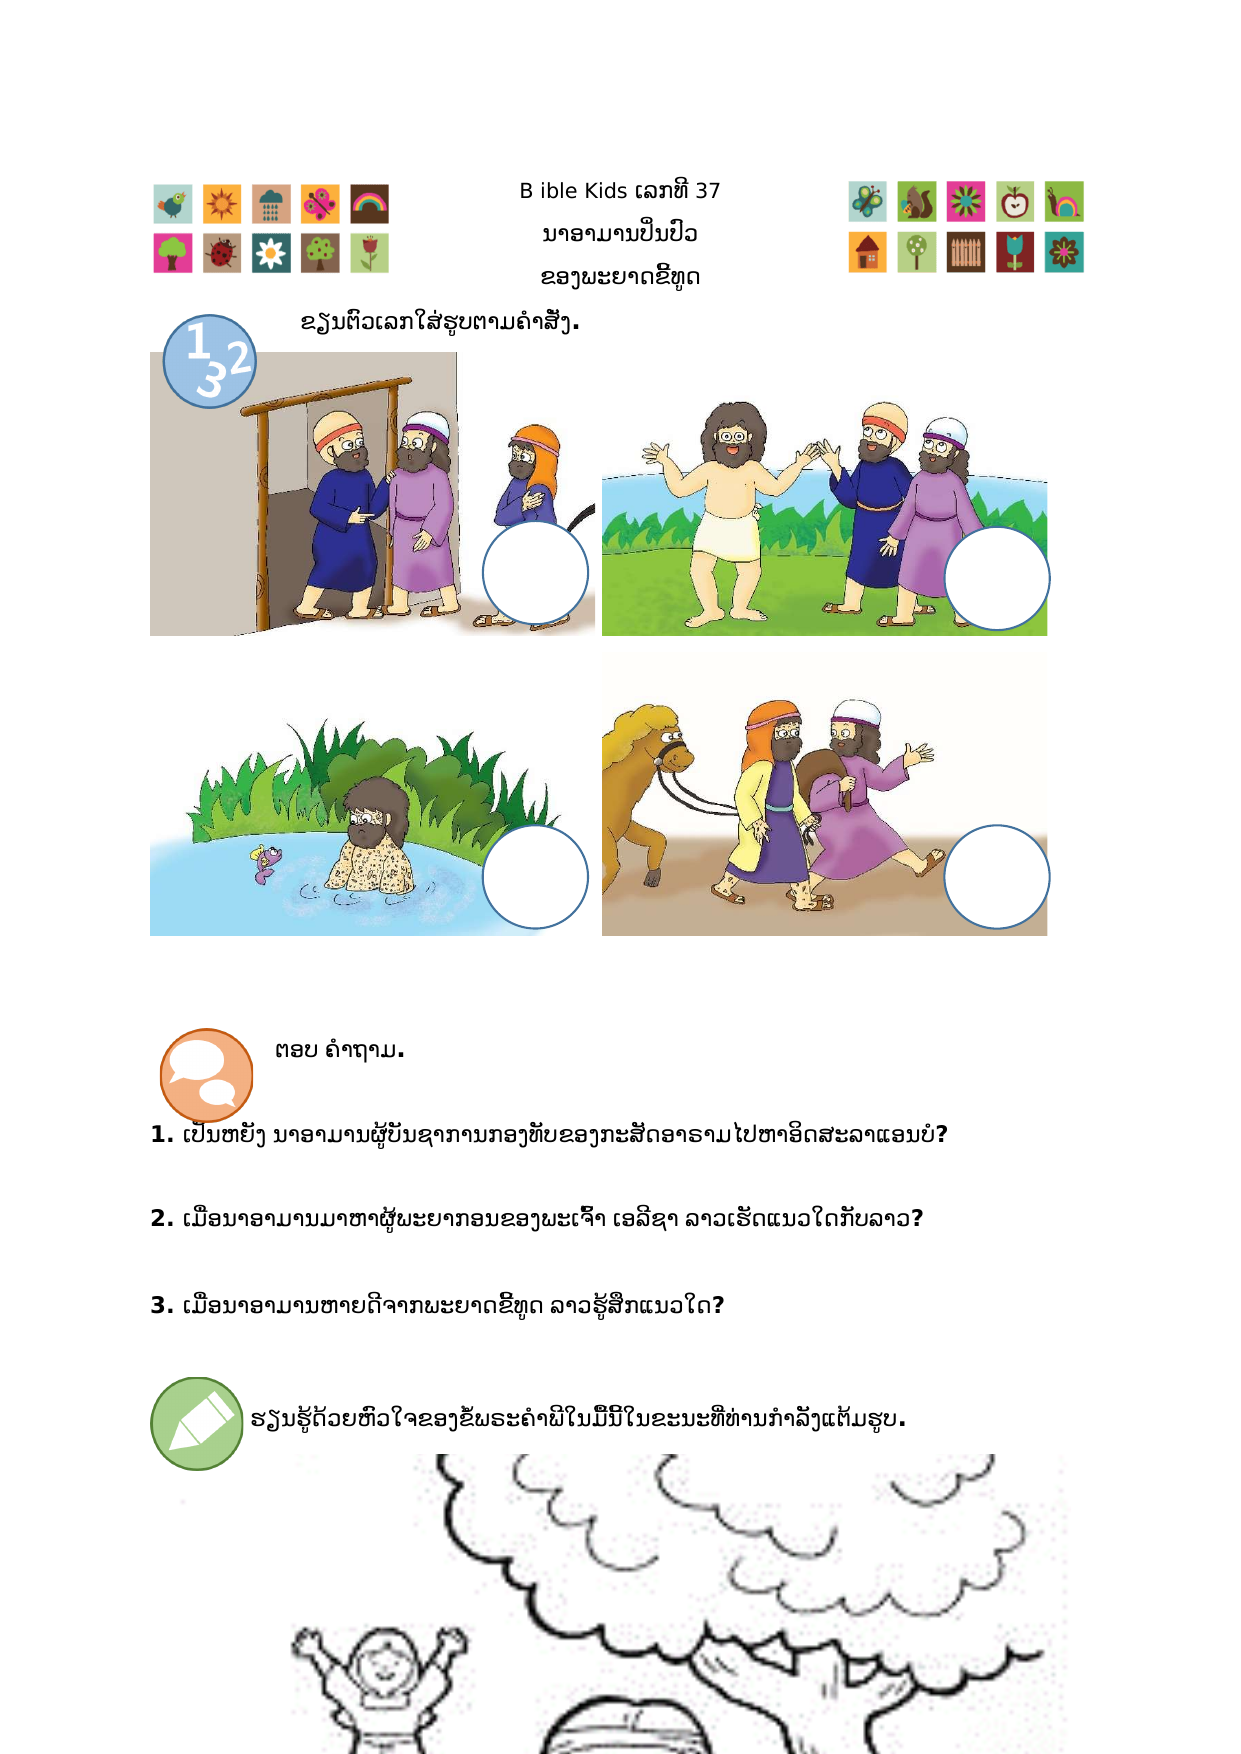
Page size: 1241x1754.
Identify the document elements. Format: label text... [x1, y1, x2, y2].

picture [150, 296, 596, 636]
text B ible Kids ເລກທີ 37 [150, 177, 1090, 203]
picture [602, 352, 1048, 636]
picture [150, 652, 596, 936]
picture [150, 1377, 1072, 1754]
text ຂຽນຕົວເລກໃສ່ຮູບຕາມຄໍາສັ່ງ. [288, 306, 1090, 335]
text 2. ເມື່ອ​ນາອາມານ​ມາ​ຫາ​ຜູ້​ພະຍາກອນ​ຂອງ​ພະເຈົ້າ ເອລີຊາ ລາວ​ເຮັດ​ແນວ​ໃດ​ກັບ​ລາວ? [150, 1205, 1090, 1232]
text 3. ເມື່ອ​ນາອາມານ​ຫາຍ​ດີ​ຈາກ​ພະຍາດ​ຂີ້ທູດ ລາວ​ຮູ້ສຶກ​ແນວ​ໃດ? [150, 1292, 1090, 1319]
text ຮຽນຮູ້ດ້ວຍຫົວໃຈຂອງຂໍ້ພຣະຄໍາພີໃນມື້ນີ້ໃນຂະນະທີ່ທ່ານກໍາລັງແຕ້ມຮູບ. [244, 1403, 1090, 1432]
picture [602, 652, 1048, 936]
text ນາອາມານປິ່ນປົວ [396, 220, 843, 247]
picture [150, 183, 396, 277]
text 1. ເປັນຫຍັງ ນາອາມານ​ຜູ້​ບັນຊາ​ການ​ກອງທັບ​ຂອງ​ກະສັດ​ອາຣາມ​ໄປ​ຫາ​ອິດສະລາແອນ​ບໍ? [150, 1121, 1090, 1148]
text ຕອບ ຄຳຖາມ. [254, 1034, 1090, 1063]
text ຂອງພະຍາດຂີ້ທູດ [150, 263, 1090, 289]
picture [159, 1028, 254, 1123]
picture [843, 179, 1085, 277]
